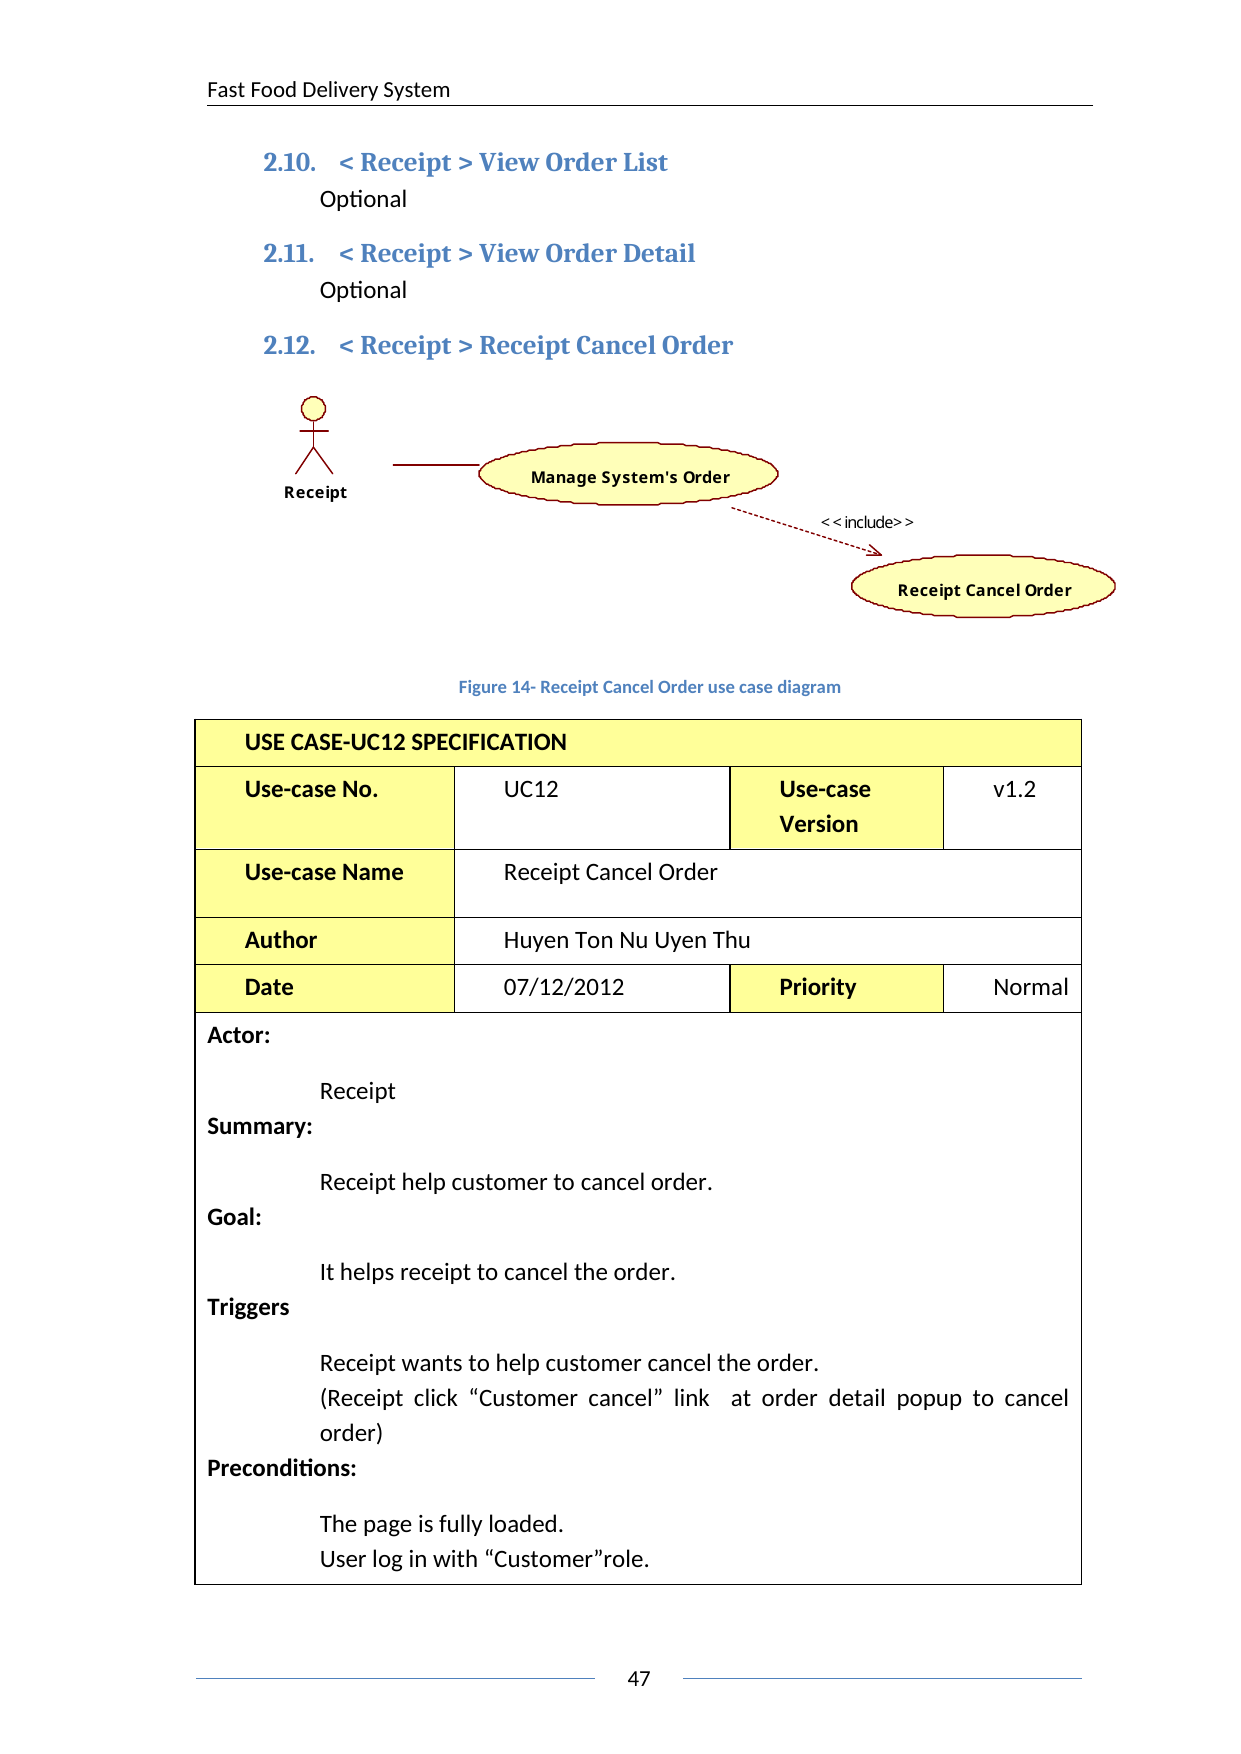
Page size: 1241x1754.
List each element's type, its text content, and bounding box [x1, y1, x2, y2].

table_cell v1.2 [944, 767, 1081, 848]
table_cell Normal [944, 965, 1081, 1012]
table_cell Receipt Cancel Order [455, 850, 1081, 917]
subtitle < Receipt > View Order Detail [263, 238, 1093, 270]
table_cell Author [196, 918, 454, 964]
table_header USE CASE-UC12 SPECIFICATION [196, 720, 1081, 766]
table_cell 07/12/2012 [455, 965, 729, 1012]
table_cell Huyen Ton Nu Uyen Thu [455, 918, 1081, 964]
subtitle < Receipt > View Order List [263, 147, 1093, 178]
table_cell Use-case Name [196, 850, 454, 917]
table_cell Use-case Version [731, 767, 943, 848]
table_cell UC12 [455, 767, 729, 848]
table_cell Use-case No. [196, 767, 454, 848]
subtitle < Receipt > Receipt Cancel Order [263, 330, 1093, 361]
table_cell Priority [731, 965, 943, 1012]
text Optional [319, 274, 1093, 305]
text Optional [319, 183, 1093, 213]
table_cell Date [196, 965, 454, 1012]
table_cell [196, 1013, 1081, 1583]
